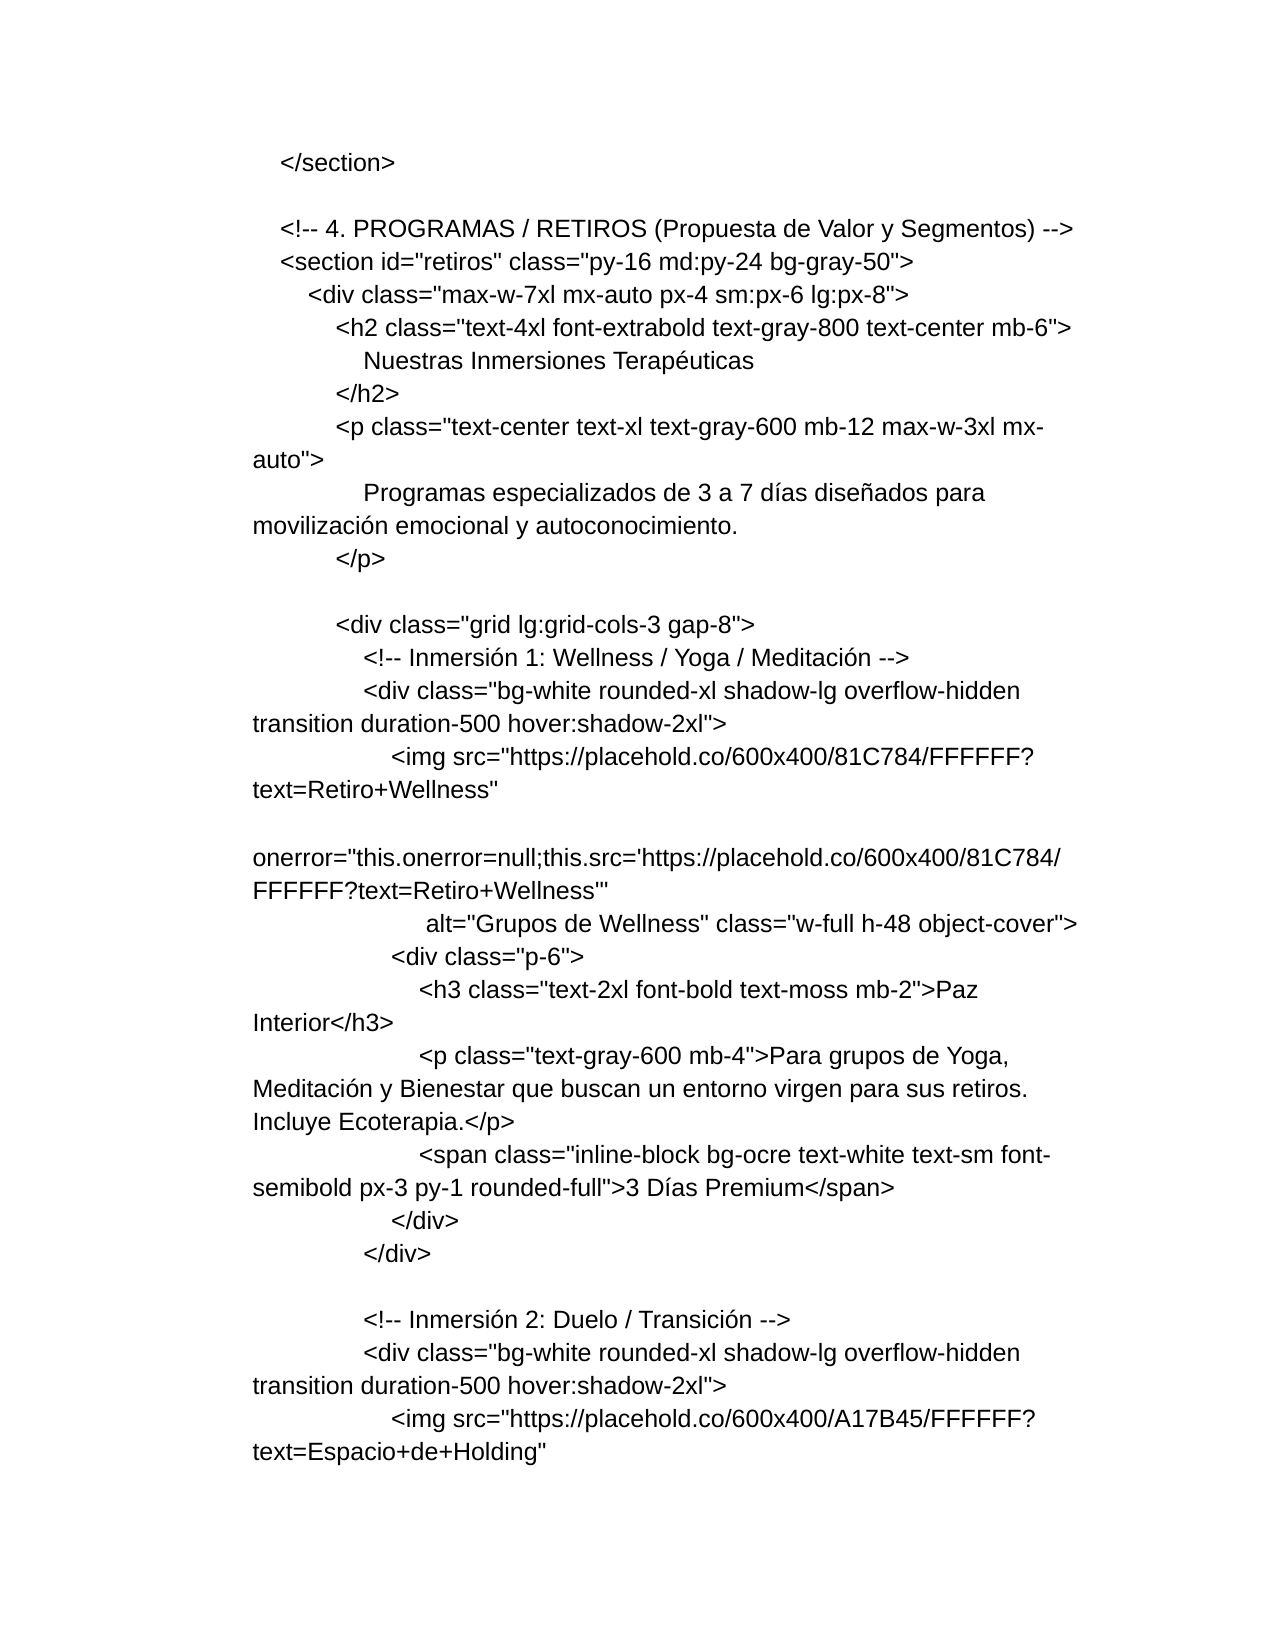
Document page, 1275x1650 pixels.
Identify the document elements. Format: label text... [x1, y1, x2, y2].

list <h3 class="text-2xl font-bold text-moss mb-2">Paz Interior</h3> [252, 975, 1098, 1037]
list </div> [252, 1206, 1098, 1235]
list </div> [252, 1239, 1098, 1268]
list <!-- Inmersión 1: Wellness / Yoga / Meditación --> [252, 643, 1098, 672]
list </p> [252, 544, 1098, 573]
list </section> [252, 148, 1098, 176]
list <!-- Inmersión 2: Duelo / Transición --> [252, 1305, 1098, 1334]
list <div class="bg-white rounded-xl shadow-lg overflow-hidden transition duration-500 hover:shadow-2xl"> [252, 1338, 1098, 1400]
list <img src="https://placehold.co/600x400/81C784/FFFFFF?text=Retiro+Wellness" [252, 742, 1098, 804]
list alt="Grupos de Wellness" class="w-full h-48 object-cover"> [252, 909, 1098, 938]
list <section id="retiros" class="py-16 md:py-24 bg-gray-50"> [252, 247, 1098, 275]
list </h2> [252, 379, 1098, 407]
list <h2 class="text-4xl font-extrabold text-gray-800 text-center mb-6"> [252, 313, 1098, 341]
list <p class="text-gray-600 mb-4">Para grupos de Yoga, Meditación y Bienestar que buscan un entorno virgen para sus retiros. Incluye Ecoterapia.</p> [252, 1041, 1098, 1136]
list Programas especializados de 3 a 7 días diseñados para movilización emocional y autoconocimiento. [252, 478, 1098, 539]
list <div class="bg-white rounded-xl shadow-lg overflow-hidden transition duration-500 hover:shadow-2xl"> [252, 676, 1098, 738]
list <p class="text-center text-xl text-gray-600 mb-12 max-w-3xl mx-auto"> [252, 412, 1098, 473]
list <div class="max-w-7xl mx-auto px-4 sm:px-6 lg:px-8"> [252, 280, 1098, 308]
list <img src="https://placehold.co/600x400/A17B45/FFFFFF?text=Espacio+de+Holding" [252, 1404, 1098, 1466]
list <!-- 4. PROGRAMAS / RETIROS (Propuesta de Valor y Segmentos) --> [252, 214, 1098, 242]
list <div class="grid lg:grid-cols-3 gap-8"> [252, 610, 1098, 639]
list <span class="inline-block bg-ocre text-white text-sm font-semibold px-3 py-1 rounded-full">3 Días Premium</span> [252, 1140, 1098, 1202]
list Nuestras Inmersiones Terapéuticas [252, 346, 1098, 374]
list <div class="p-6"> [252, 942, 1098, 971]
list onerror="this.onerror=null;this.src='https://placehold.co/600x400/81C784/FFFFFF?text=Retiro+Wellness'" [252, 808, 1098, 904]
